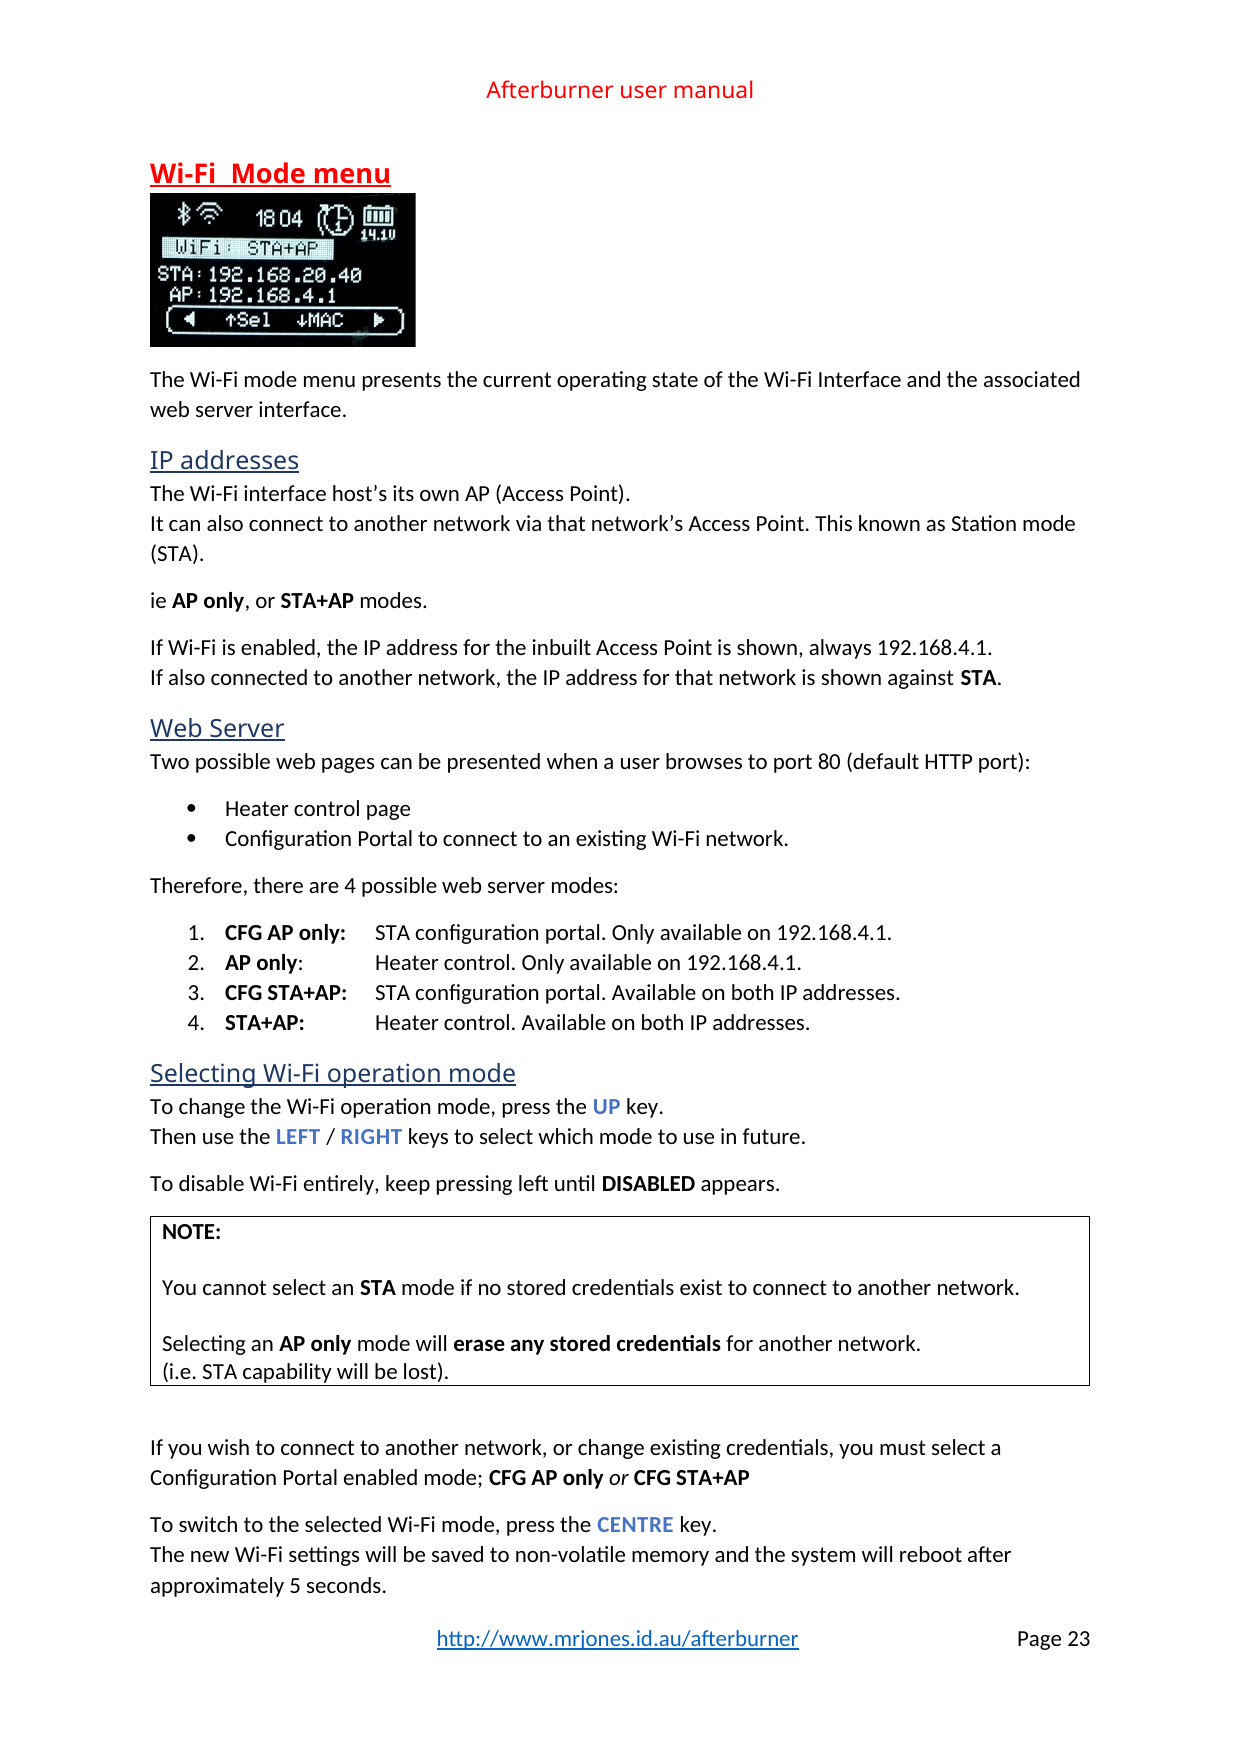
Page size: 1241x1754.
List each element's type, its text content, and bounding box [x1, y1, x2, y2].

list CFG STA+AP: STA configuration portal. Available on both IP addresses. [187, 978, 1090, 1006]
subtitle Selecting Wi-Fi operation mode [150, 1055, 1090, 1089]
list CFG AP only: STA configuration portal. Only available on 192.168.4.1. [187, 918, 1090, 946]
text If you wish to connect to another network, or change existing credentials, you must select a Configuration Portal enabled mode; CFG AP only or CFG STA+AP [150, 1433, 1090, 1491]
subtitle IP addresses [150, 442, 1090, 476]
subtitle Web Server [150, 710, 1090, 744]
table_header NOTE: You cannot select an STA mode if no stored credentials exist to connect to another network. Selecting an AP only mode will erase any stored credentials for another network. (i.e. STA capability will be lost). [151, 1217, 1089, 1385]
text Therefore, there are 4 possible web server modes: [150, 871, 1090, 899]
text The Wi-Fi mode menu presents the current operating state of the Wi-Fi Interface and the associated web server interface. [150, 365, 1090, 423]
text To switch to the selected Wi-Fi mode, press the CENTRE key. The new Wi-Fi settings will be saved to non-volatile memory and the system will reboot after approximately 5 seconds. [150, 1510, 1090, 1599]
list Configuration Portal to connect to an existing Wi-Fi network. [187, 824, 1090, 852]
text If Wi-Fi is enabled, the IP address for the inbuilt Access Point is shown, always 192.168.4.1. If also connected to another network, the IP address for that network is shown against STA. [150, 633, 1090, 691]
text Two possible web pages can be presented when a user browses to port 80 (default HTTP port): [150, 747, 1090, 775]
text To change the Wi-Fi operation mode, press the UP key. Then use the LEFT / RIGHT keys to select which mode to use in future. [150, 1092, 1090, 1150]
list STA+AP: Heater control. Available on both IP addresses. [187, 1008, 1090, 1037]
text To disable Wi-Fi entirely, keep pressing left until DISABLED appears. [150, 1169, 1090, 1197]
subtitle Wi-Fi Mode menu [150, 154, 1090, 191]
text ie AP only, or STA+AP modes. [150, 586, 1090, 614]
list AP only: Heater control. Only available on 192.168.4.1. [187, 948, 1090, 976]
text The Wi-Fi interface host’s its own AP (Access Point). It can also connect to another network via that network’s Access Point. This known as Station mode (STA). [150, 479, 1090, 567]
picture [150, 193, 416, 347]
list Heater control page [187, 794, 1090, 822]
